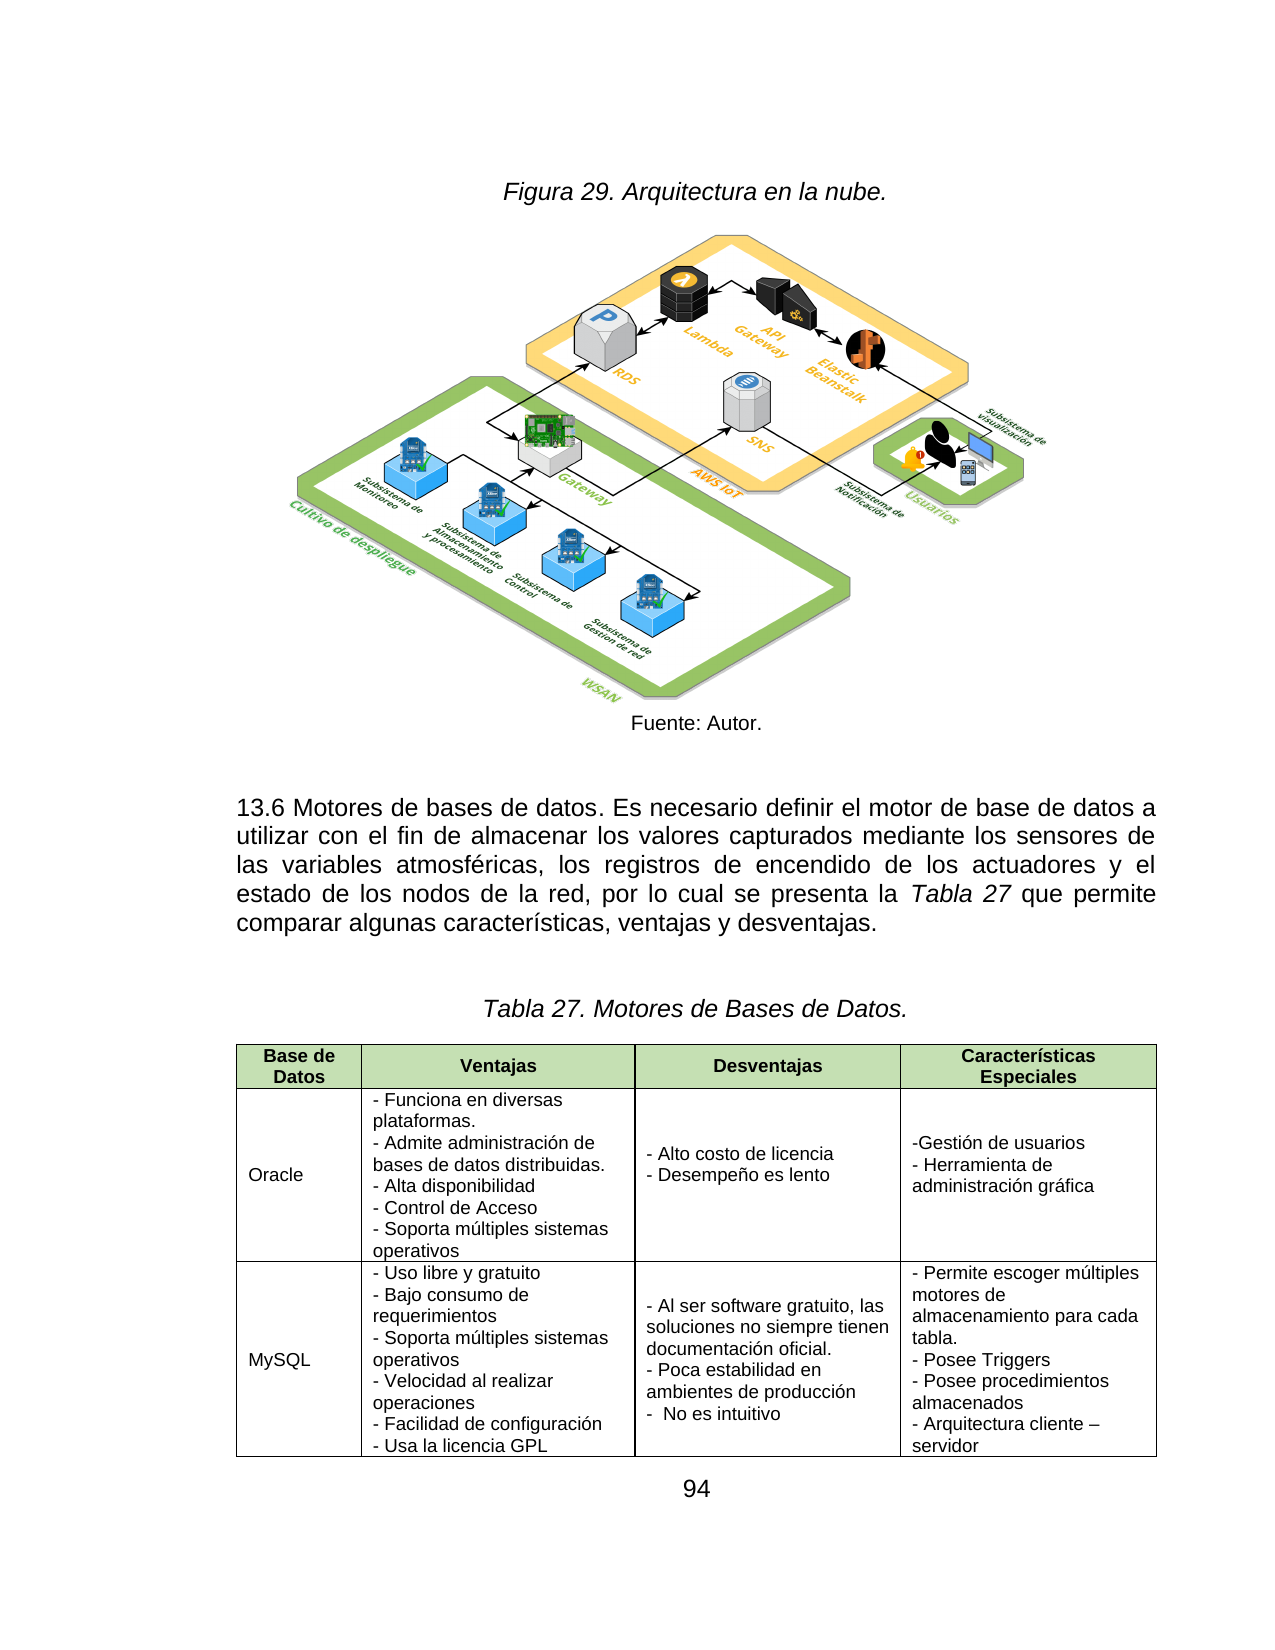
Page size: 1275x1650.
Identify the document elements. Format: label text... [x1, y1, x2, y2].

table_cell - Al ser software gratuito, las soluciones no siempre tienen documentación oficial. - Poca estabilidad en ambientes de producción - No es intuitivo [636, 1262, 900, 1456]
table_cell - Uso libre y gratuito - Bajo consumo de requerimientos - Soporta múltiples sistemas operativos - Velocidad al realizar operaciones - Facilidad de configuración - Usa la licencia GPL [362, 1262, 634, 1456]
table_cell - Alto costo de licencia - Desempeño es lento [636, 1089, 900, 1261]
text 13.6 Motores de bases de datos. Es necesario definir el motor de base de datos a utilizar con el fin de almacenar los valores capturados mediante los sensores de las variables atmosféricas, los registros de encendido de los actuadores y el estado de los nodos de la red, por lo cual se presenta la Tabla 27 que permite comparar algunas características, ventajas y desventajas. [236, 793, 1157, 936]
text Tabla 27. Motores de Bases de Datos. [236, 994, 1157, 1023]
table_header Base de Datos [237, 1045, 361, 1088]
table_cell - Permite escoger múltiples motores de almacenamiento para cada tabla. - Posee Triggers - Posee procedimientos almacenados - Arquitectura cliente – servidor [901, 1262, 1156, 1456]
text Figura 29. Arquitectura en la nube. [236, 177, 1157, 206]
picture [243, 226, 1150, 712]
table_header Desventajas [636, 1045, 900, 1088]
table_cell Oracle [237, 1089, 361, 1261]
table_cell MySQL [237, 1262, 361, 1456]
table_cell -Gestión de usuarios - Herramienta de administración gráfica [901, 1089, 1156, 1261]
text Fuente: Autor. [236, 711, 1157, 735]
table_header Características Especiales [901, 1045, 1156, 1088]
table_header Ventajas [362, 1045, 634, 1088]
table_cell - Funciona en diversas plataformas. - Admite administración de bases de datos distribuidas. - Alta disponibilidad - Control de Acceso - Soporta múltiples sistemas operativos [362, 1089, 634, 1261]
